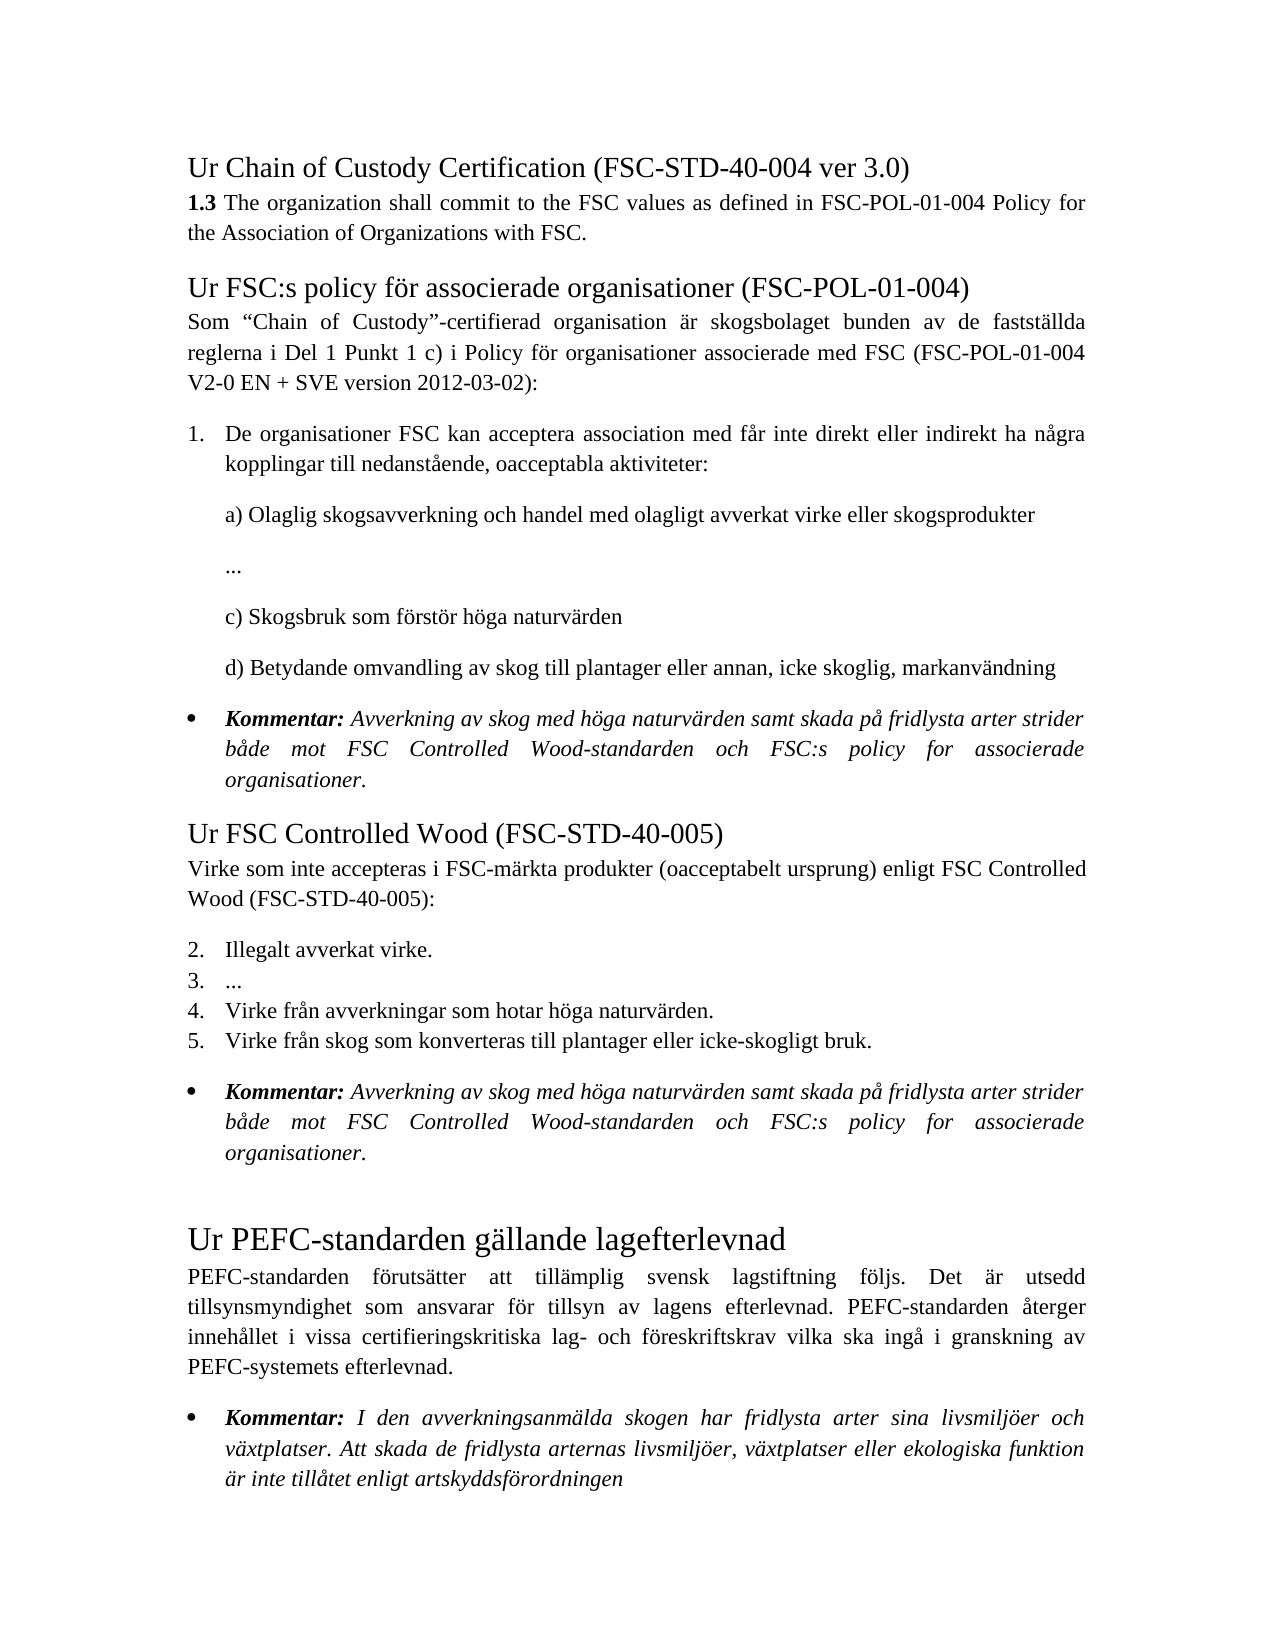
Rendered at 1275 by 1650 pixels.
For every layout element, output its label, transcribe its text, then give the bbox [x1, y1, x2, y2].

list ... [187, 967, 1087, 993]
list Kommentar: Avverkning av skog med höga naturvärden samt skada på fridlysta arter strider både mot FSC Controlled Wood-standarden och FSC:s policy for associerade organisationer. [187, 705, 1087, 792]
subtitle Ur FSC Controlled Wood (FSC-STD-40-005) [187, 817, 1087, 850]
subtitle Ur FSC:s policy för associerade organisationer (FSC-POL-01-004) [187, 270, 1087, 303]
text c) Skogsbruk som förstör höga naturvärden [225, 603, 1087, 629]
subtitle Ur Chain of Custody Certification (FSC-STD-40-004 ver 3.0) [187, 150, 1087, 183]
list Kommentar: Avverkning av skog med höga naturvärden samt skada på fridlysta arter strider både mot FSC Controlled Wood-standarden och FSC:s policy for associerade organisationer. [187, 1078, 1087, 1165]
list Virke från skog som konverteras till plantager eller icke-skogligt bruk. [187, 1027, 1087, 1053]
list Kommentar: I den avverkningsanmälda skogen har fridlysta arter sina livsmiljöer och växtplatser. Att skada de fridlysta arternas livsmiljöer, växtplatser eller ekologiska funktion är inte tillåtet enligt artskyddsförordningen [187, 1404, 1087, 1491]
text 1.3 The organization shall commit to the FSC values as defined in FSC-POL-01-004 Policy for the Association of Organizations with FSC. [187, 188, 1087, 245]
list Virke från avverkningar som hotar höga naturvärden. [187, 997, 1087, 1023]
list Illegalt avverkat virke. [187, 936, 1087, 963]
text PEFC-standarden förutsätter att tillämplig svensk lagstiftning följs. Det är utsedd tillsynsmyndighet som ansvarar för tillsyn av lagens efterlevnad. PEFC-standarden återger innehållet i vissa certifieringskritiska lag- och föreskriftskrav vilka ska ingå i granskning av PEFC-systemets efterlevnad. [187, 1263, 1087, 1380]
subtitle Ur PEFC-standarden gällande lagefterlevnad [187, 1219, 1087, 1257]
text a) Olaglig skogsavverkning och handel med olagligt avverkat virke eller skogsprodukter [225, 501, 1087, 527]
text Virke som inte accepteras i FSC-märkta produkter (oacceptabelt ursprung) enligt FSC Controlled Wood (FSC-STD-40-005): [187, 855, 1087, 912]
text Som “Chain of Custody”-certifierad organisation är skogsbolaget bunden av de fastställda reglerna i Del 1 Punkt 1 c) i Policy för organisationer associerade med FSC (FSC-POL-01-004 V2-0 EN + SVE version 2012-03-02): [187, 308, 1087, 395]
list De organisationer FSC kan acceptera association med får inte direkt eller indirekt ha några kopplingar till nedanstående, oacceptabla aktiviteter: [187, 420, 1087, 476]
text ... [225, 552, 1087, 578]
text d) Betydande omvandling av skog till plantager eller annan, icke skoglig, markanvändning [225, 654, 1087, 681]
